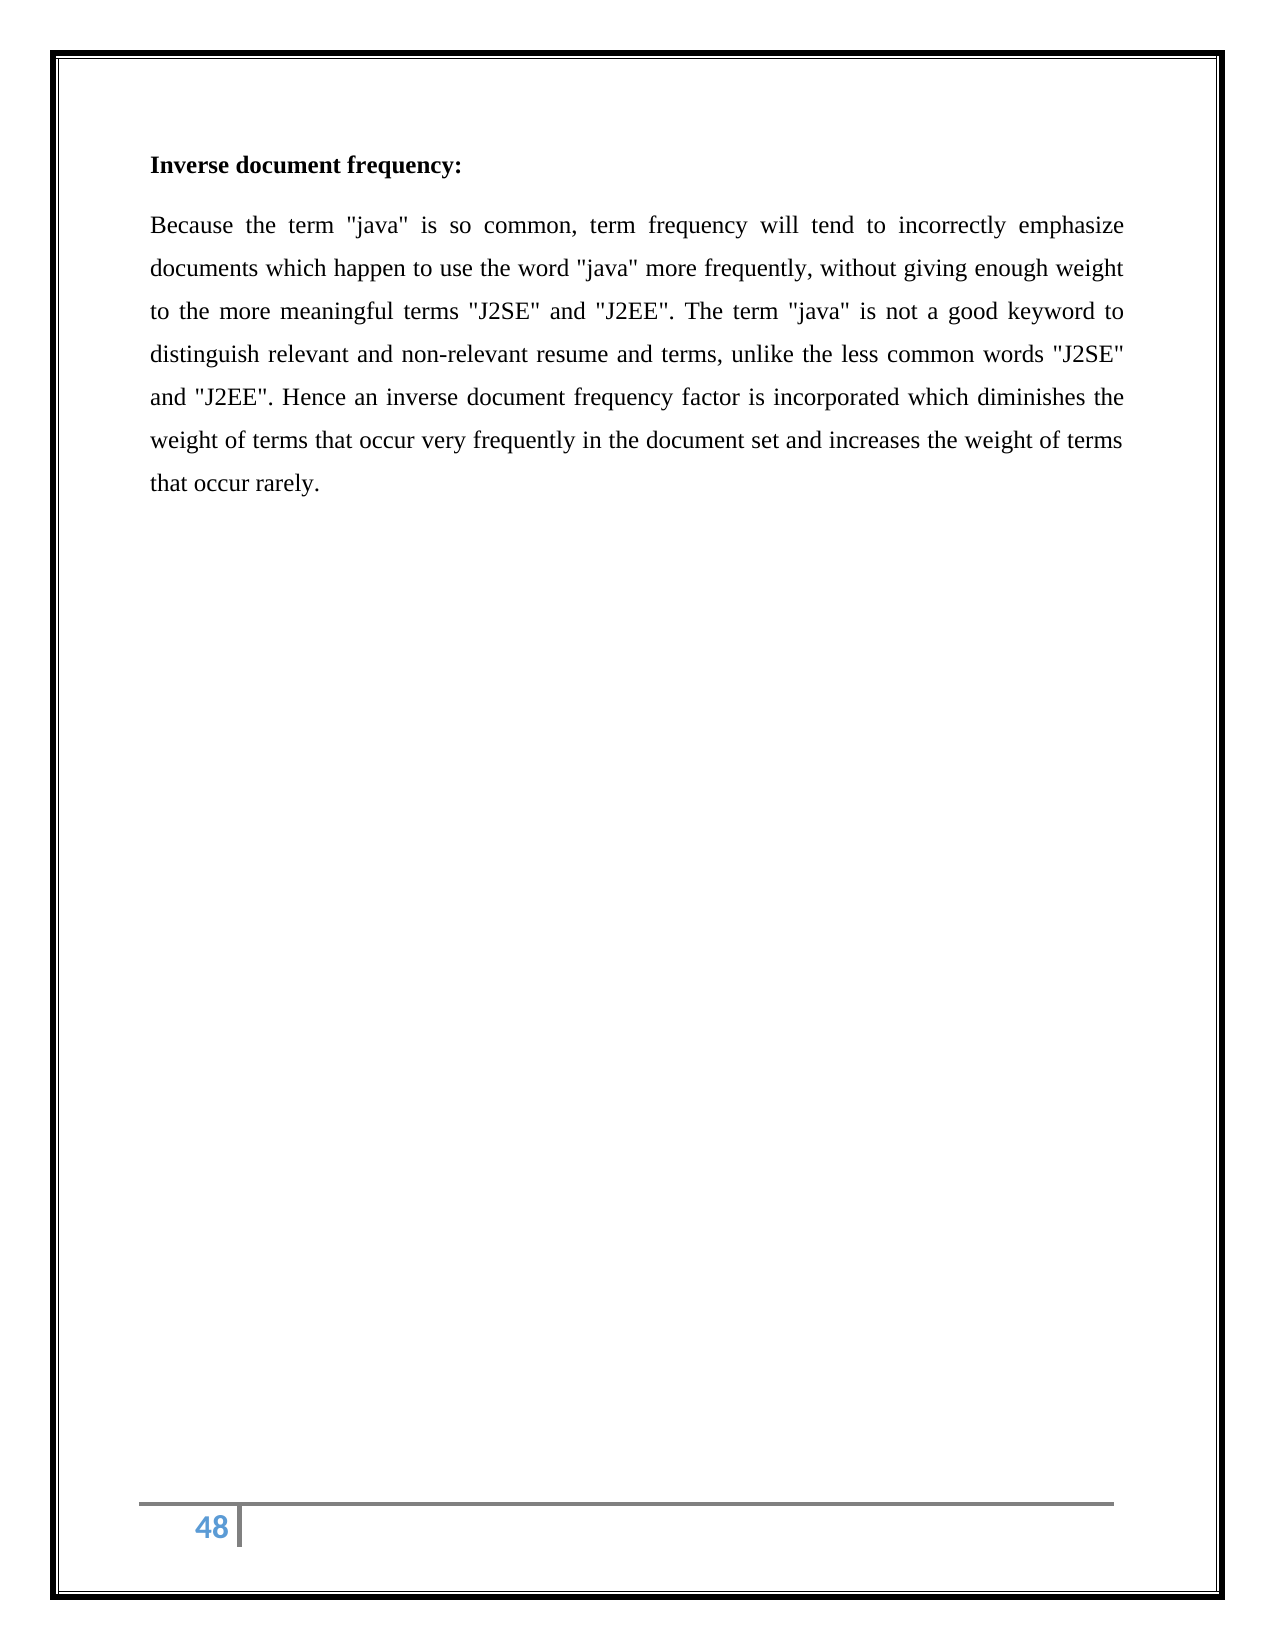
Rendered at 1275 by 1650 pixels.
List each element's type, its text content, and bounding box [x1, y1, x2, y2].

text Inverse document frequency: [150, 150, 1125, 179]
text Because the term "java" is so common, term frequency will tend to incorrectly emphasize documents which happen to use the word "java" more frequently, without giving enough weight to the more meaningful terms "J2SE" and "J2EE". The term "java" is not a good keyword to distinguish relevant and non-relevant resume and terms, unlike the less common words "J2SE" and "J2EE". Hence an inverse document frequency factor is incorporated which diminishes the weight of terms that occur very frequently in the document set and increases the weight of terms that occur rarely. [150, 210, 1125, 497]
